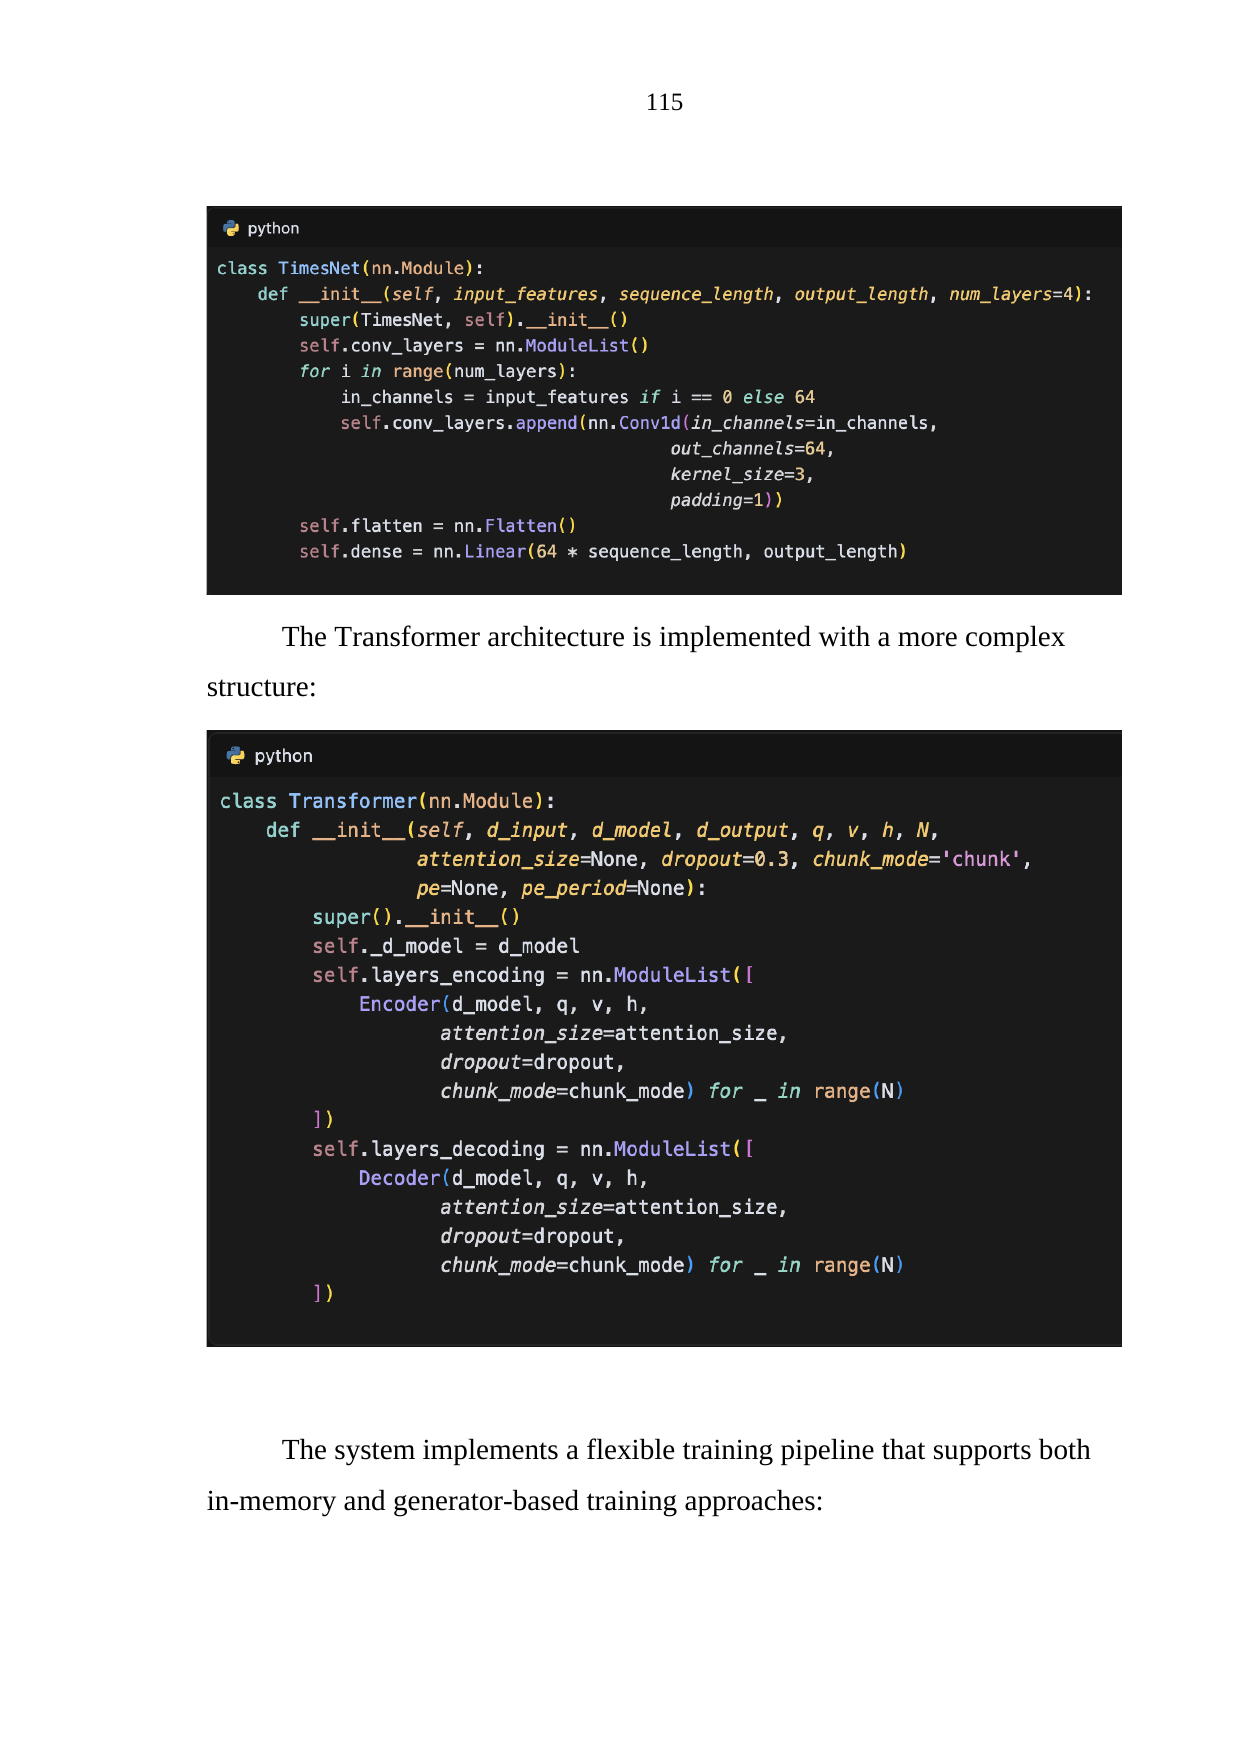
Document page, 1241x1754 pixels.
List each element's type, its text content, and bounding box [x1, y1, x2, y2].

text The system implements a flexible training pipeline that supports both in-memory and generator-based training approaches: [207, 1432, 1122, 1516]
picture [206, 730, 1122, 1347]
picture [206, 206, 1122, 595]
text The Transformer architecture is implemented with a more complex structure: [207, 619, 1122, 703]
